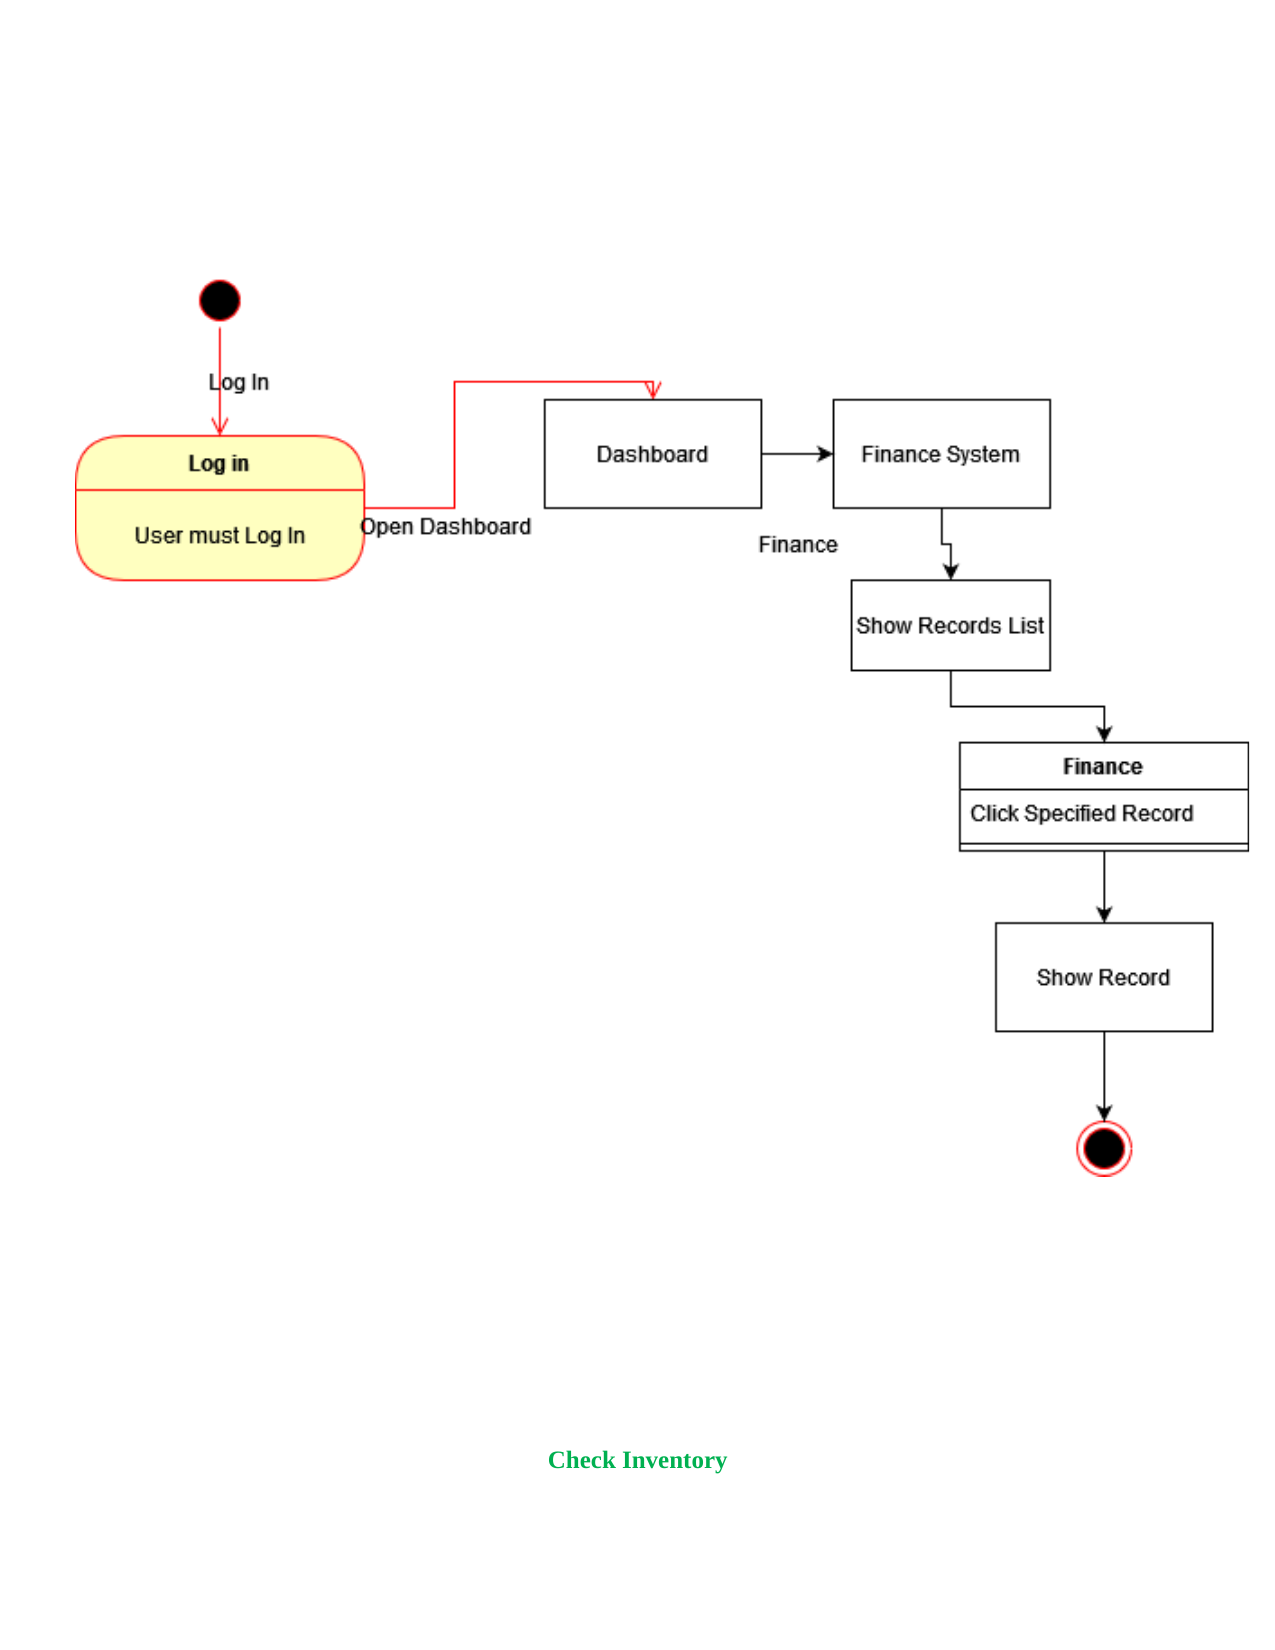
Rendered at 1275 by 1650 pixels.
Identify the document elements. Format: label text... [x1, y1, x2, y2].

text Check Inventory [75, 1446, 1200, 1474]
picture [75, 273, 1250, 1177]
